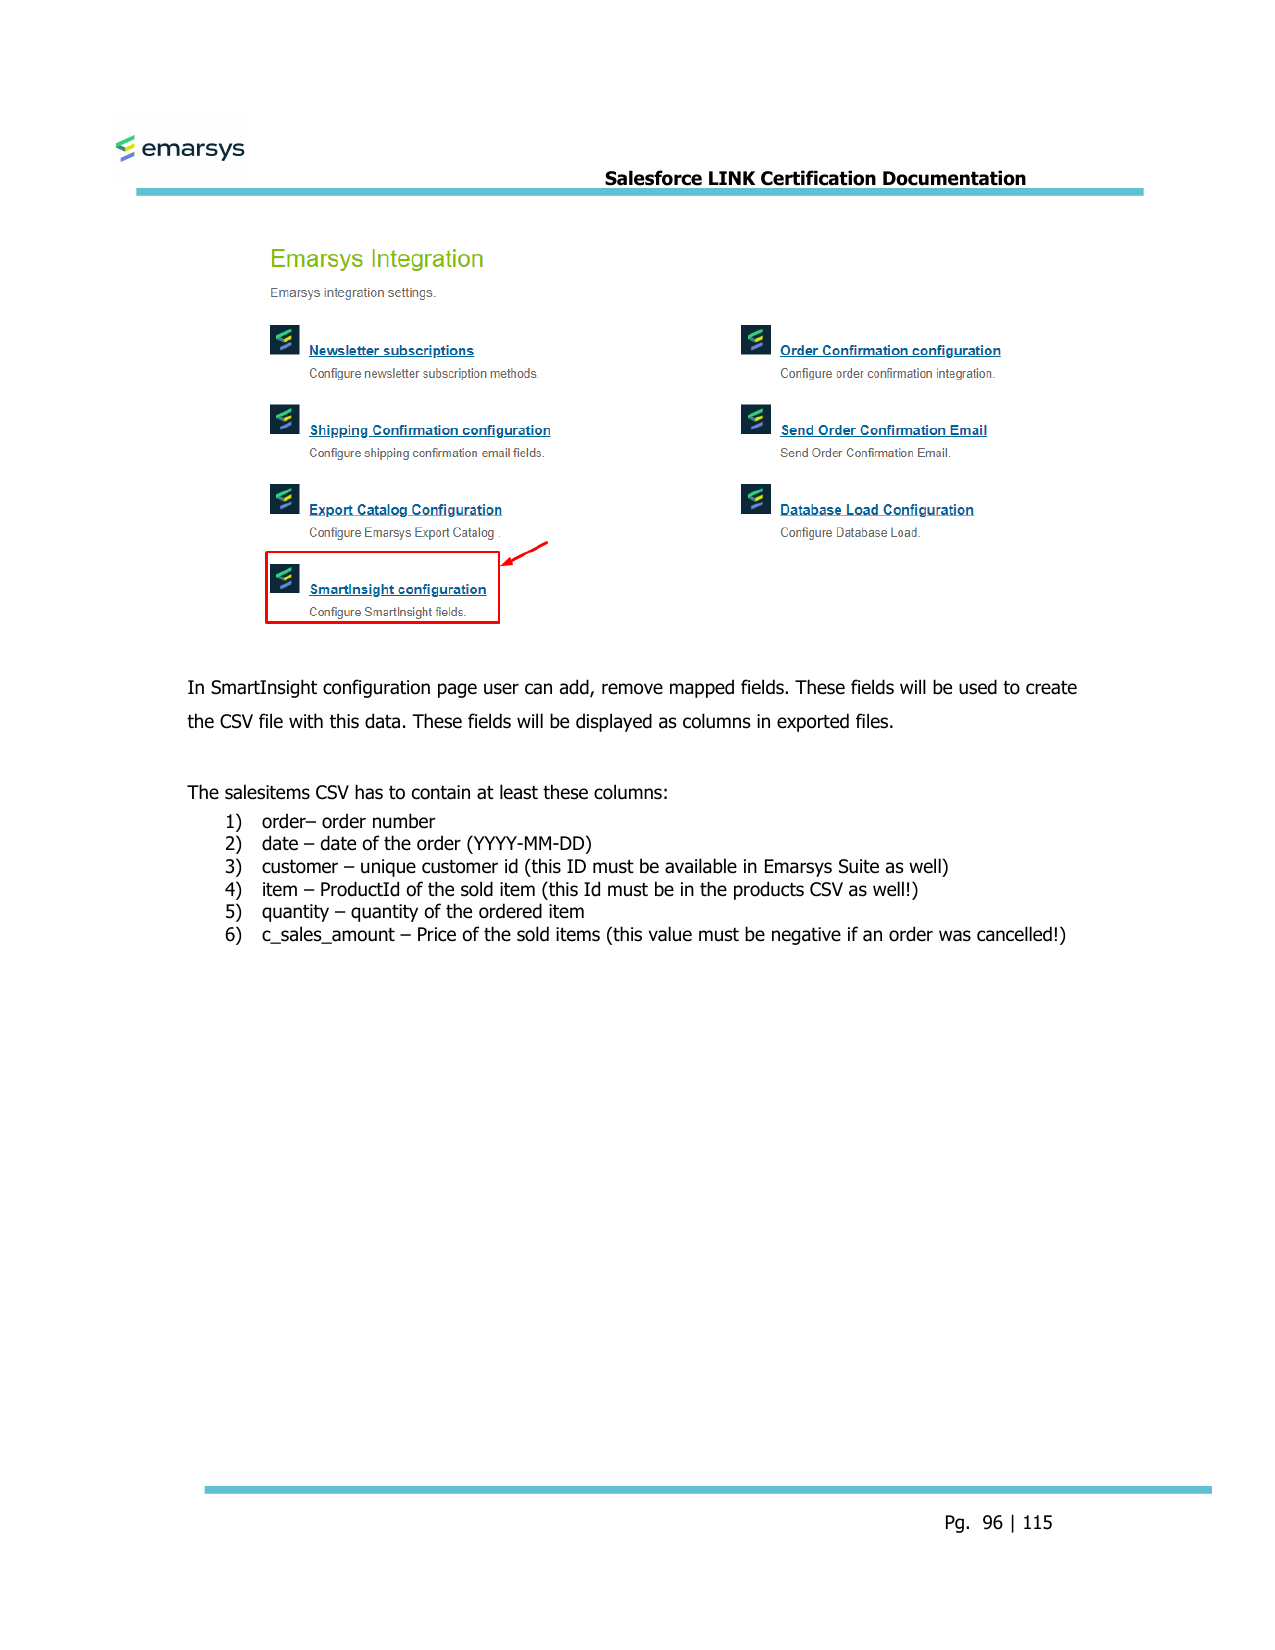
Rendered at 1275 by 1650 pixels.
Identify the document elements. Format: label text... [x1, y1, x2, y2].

picture [262, 243, 1013, 627]
list customer – unique customer id (this ID must be available in Emarsys Suite as well) [225, 855, 1087, 877]
list item – ProductId of the sold item (this Id must be in the products CSV as well!) [225, 877, 1087, 900]
list date – date of the order (YYYY-MM-DD) [225, 832, 1087, 855]
text The salesitems CSV has to contain at least these columns: [187, 781, 1087, 803]
text In SmartInsight configuration page user can add, remove mapped fields. These fields will be used to create the CSV file with this data. These fields will be displayed as columns in exported files. [187, 675, 1087, 732]
picture [113, 111, 247, 185]
list c_sales_amount – Price of the sold items (this value must be negative if an order was cancelled!) [225, 922, 1087, 945]
list order– order number [225, 809, 1087, 832]
list quantity – quantity of the ordered item [225, 900, 1087, 922]
picture [136, 188, 1144, 196]
picture [204, 1486, 1212, 1494]
